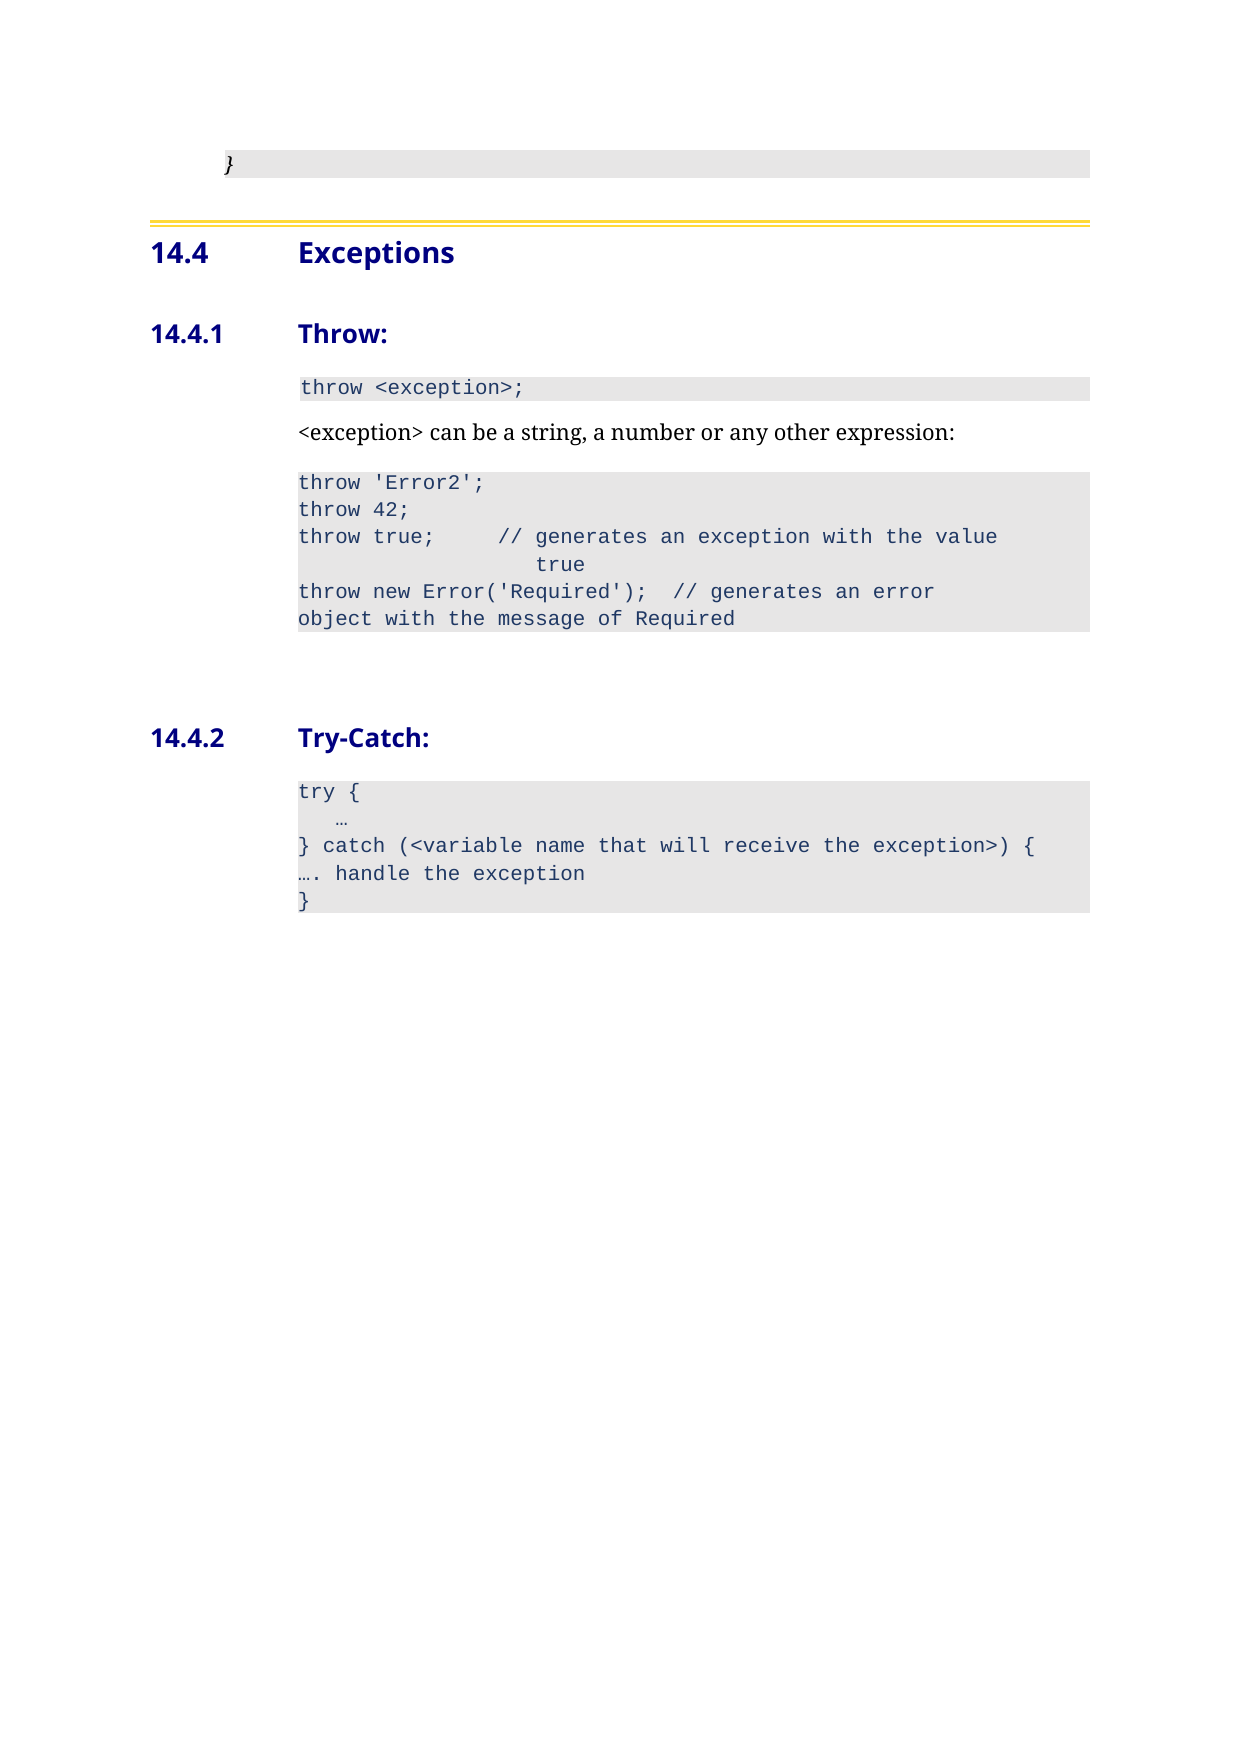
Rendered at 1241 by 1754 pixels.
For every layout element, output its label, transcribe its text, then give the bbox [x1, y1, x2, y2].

text try { … } catch (<variable name that will receive the exception>) { …. handle the exception } [298, 781, 1090, 913]
subtitle Try-Catch: [150, 719, 1090, 755]
subtitle Exceptions [150, 227, 1090, 272]
text throw <exception>; [300, 377, 1090, 401]
text } [225, 150, 1090, 178]
text throw 'Error2'; throw 42; throw true; // generates an exception with the value true throw new Error('Required'); // generates an error object with the message of Required [298, 472, 1090, 632]
text <exception> can be a string, a number or any other expression: [298, 417, 1090, 447]
subtitle Throw: [150, 316, 1090, 351]
